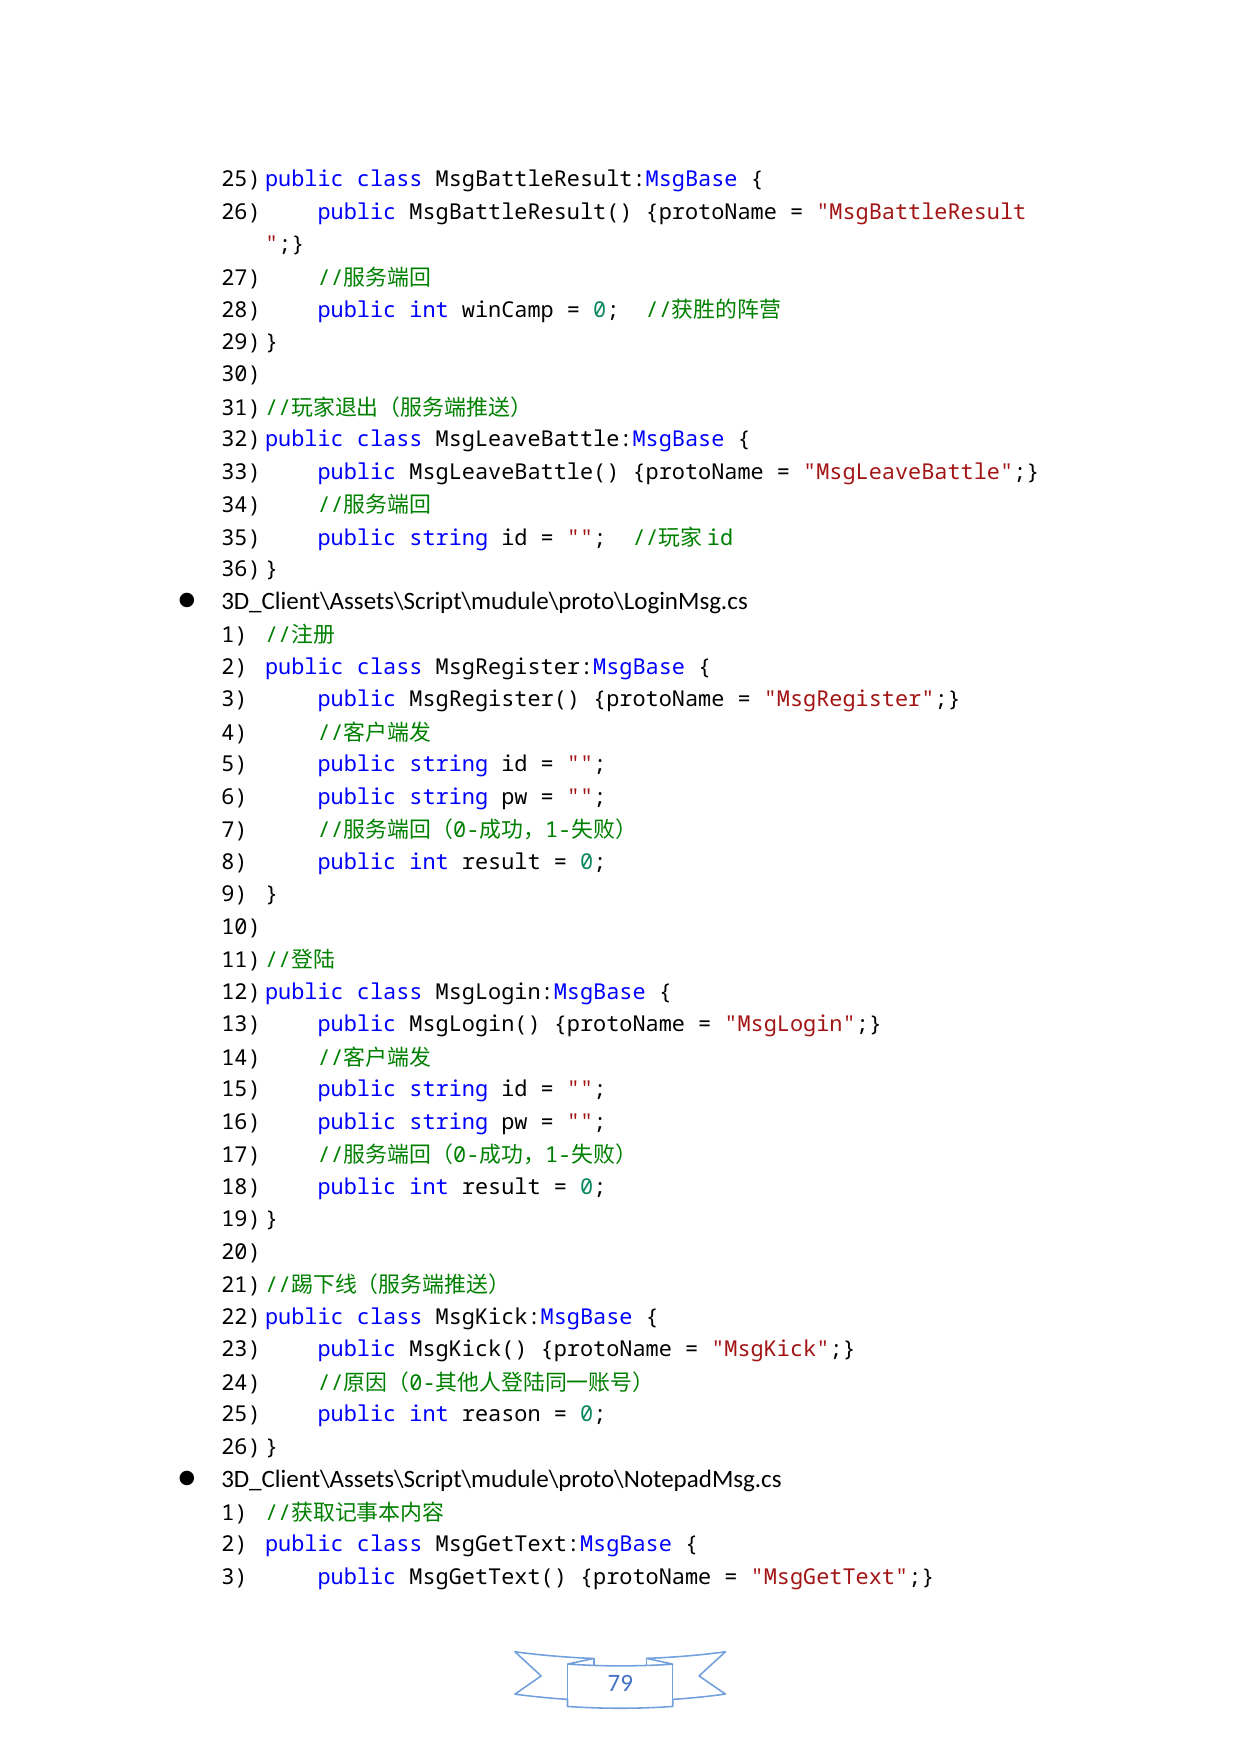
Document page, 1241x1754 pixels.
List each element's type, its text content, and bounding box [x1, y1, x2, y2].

list public MsgGetText() {protoName = "MsgGetText";} [221, 1559, 1063, 1592]
list //登陆 [221, 942, 1063, 974]
list 3D_Client\Assets\Script\mudule\proto\LoginMsg.cs [177, 584, 1063, 617]
list //玩家退出（服务端推送） [221, 389, 1063, 422]
list //注册 [221, 617, 1063, 649]
list } [221, 1202, 1063, 1234]
list } [221, 552, 1063, 584]
list public string id = ""; [221, 747, 1063, 779]
list public class MsgRegister:MsgBase { [221, 649, 1063, 682]
list //服务端回（0-成功，1-失败） [221, 812, 1063, 844]
list public class MsgGetText:MsgBase { [221, 1527, 1063, 1559]
list public MsgLogin() {protoName = "MsgLogin";} [221, 1007, 1063, 1039]
list //客户端发 [221, 714, 1063, 747]
list } [221, 877, 1063, 909]
list public int result = 0; [221, 844, 1063, 877]
list //服务端回 [221, 259, 1063, 292]
list public class MsgLogin:MsgBase { [221, 974, 1063, 1007]
list //服务端回 [221, 487, 1063, 519]
list public class MsgKick:MsgBase { [221, 1299, 1063, 1332]
list //踢下线（服务端推送） [221, 1267, 1063, 1299]
list public string id = ""; [221, 1072, 1063, 1104]
list //客户端发 [221, 1039, 1063, 1072]
list //服务端回（0-成功，1-失败） [221, 1137, 1063, 1169]
list //获取记事本内容 [221, 1494, 1063, 1527]
list public int winCamp = 0; //获胜的阵营 [221, 292, 1063, 324]
list } [221, 324, 1063, 357]
list public class MsgBattleResult:MsgBase { [221, 162, 1063, 194]
list public MsgKick() {protoName = "MsgKick";} [221, 1332, 1063, 1364]
list public int result = 0; [221, 1169, 1063, 1202]
list public class MsgLeaveBattle:MsgBase { [221, 422, 1063, 454]
list public string pw = ""; [221, 779, 1063, 812]
list 3D_Client\Assets\Script\mudule\proto\NotepadMsg.cs [177, 1462, 1063, 1494]
list public string pw = ""; [221, 1104, 1063, 1137]
list //原因（0-其他人登陆同一账号） [221, 1364, 1063, 1397]
list } [221, 1429, 1063, 1462]
list public string id = ""; //玩家id [221, 519, 1063, 552]
list public MsgRegister() {protoName = "MsgRegister";} [221, 682, 1063, 714]
list public MsgBattleResult() {protoName = "MsgBattleResult";} [221, 194, 1063, 259]
list public int reason = 0; [221, 1397, 1063, 1429]
list public MsgLeaveBattle() {protoName = "MsgLeaveBattle";} [221, 454, 1063, 487]
